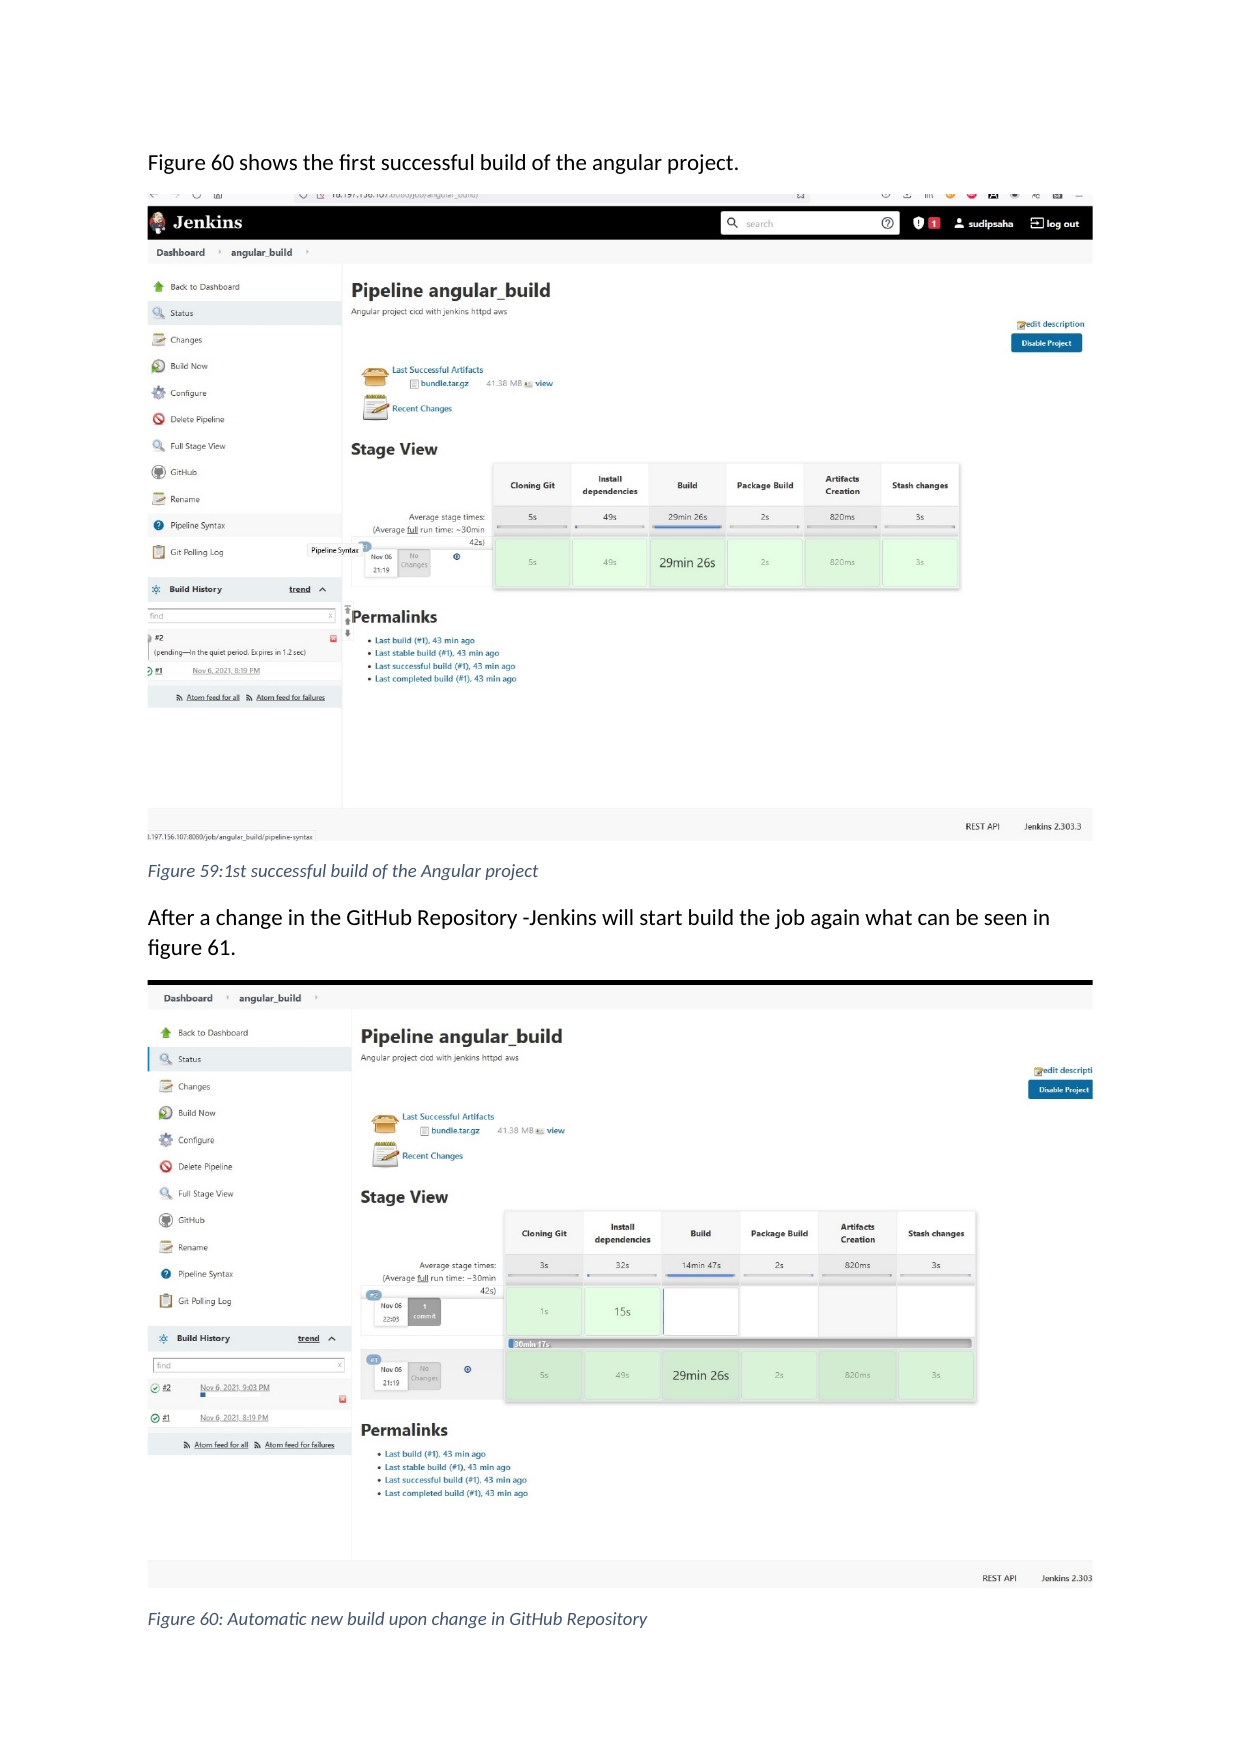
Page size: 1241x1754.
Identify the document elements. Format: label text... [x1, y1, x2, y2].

text After a change in the GitHub Repository -Jenkins will start build the job again what can be seen in figure 61. [148, 903, 1093, 961]
text Figure 60 shows the first successful build of the angular project. [148, 148, 1093, 176]
picture [147, 980, 1093, 1588]
picture [147, 194, 1093, 841]
